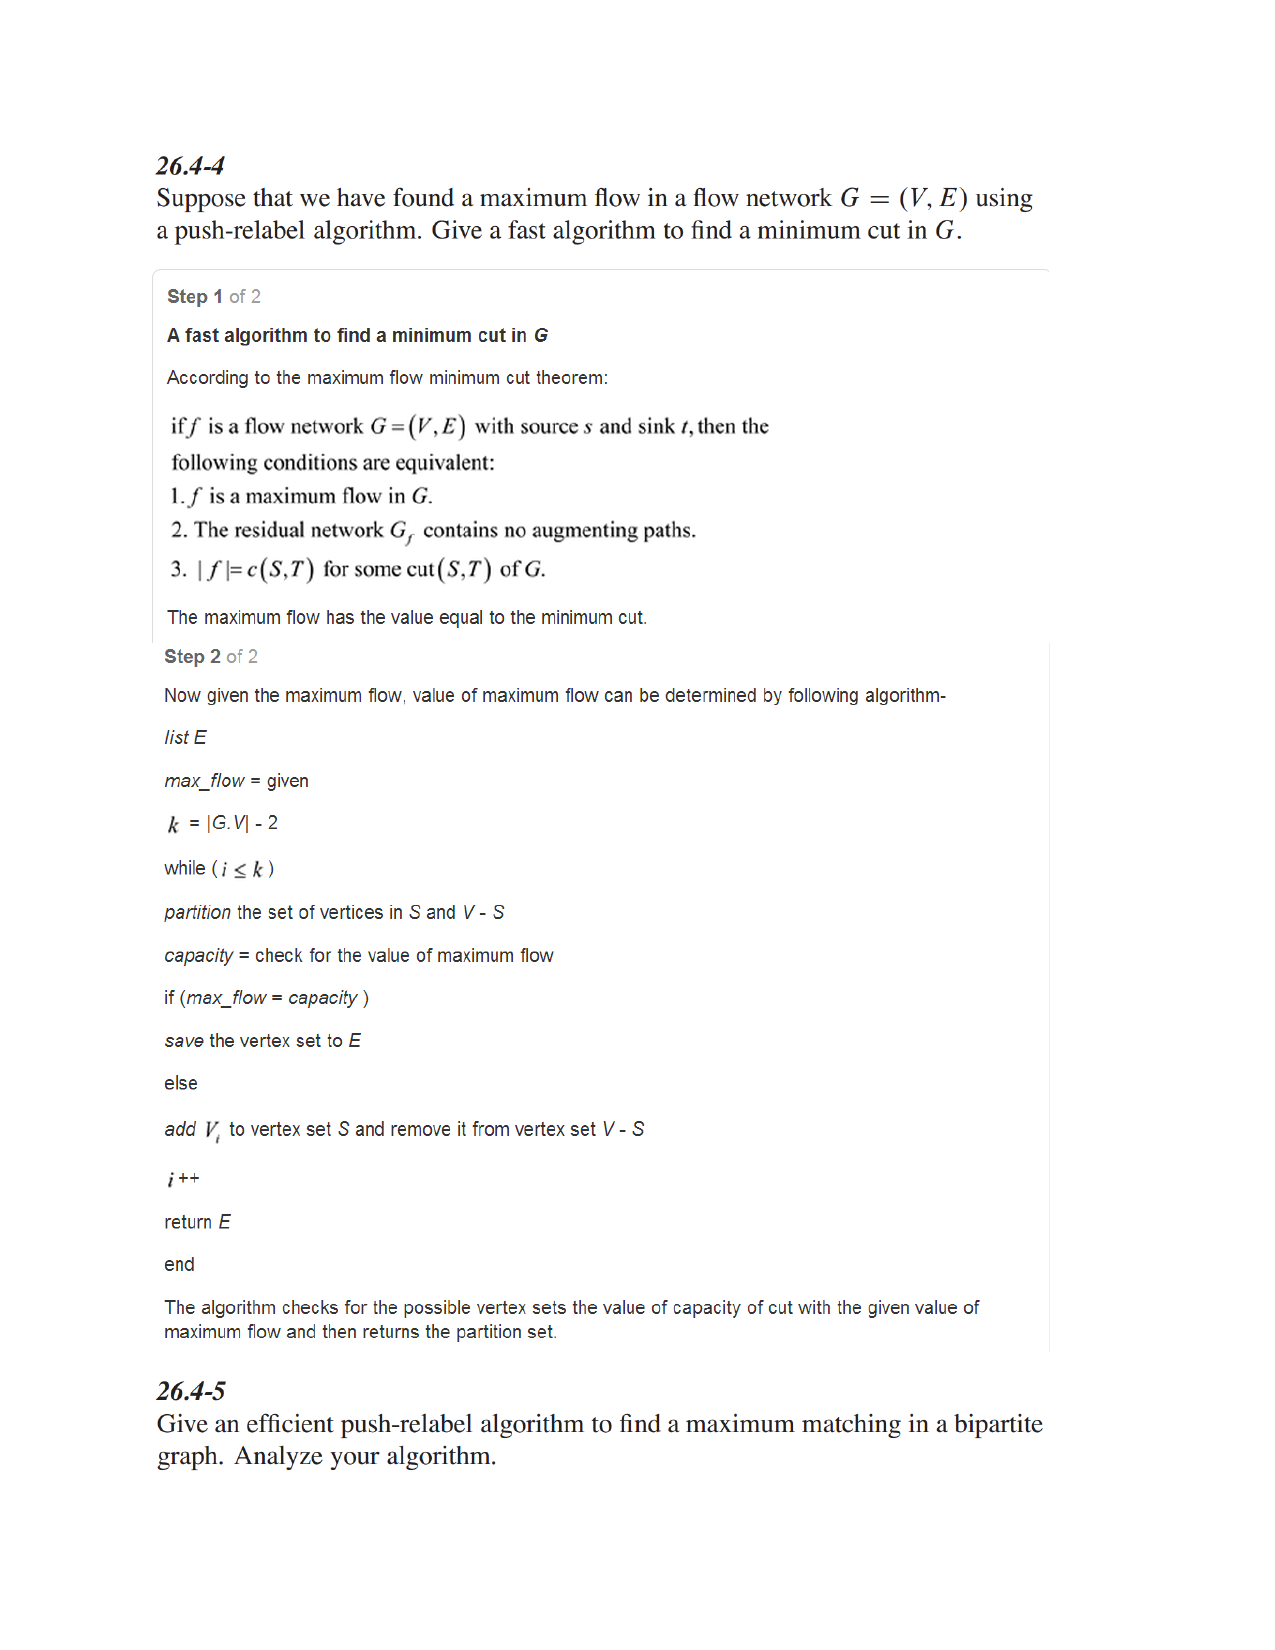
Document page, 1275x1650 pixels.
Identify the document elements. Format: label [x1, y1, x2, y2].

picture [150, 149, 1050, 1352]
picture [150, 1376, 1050, 1488]
